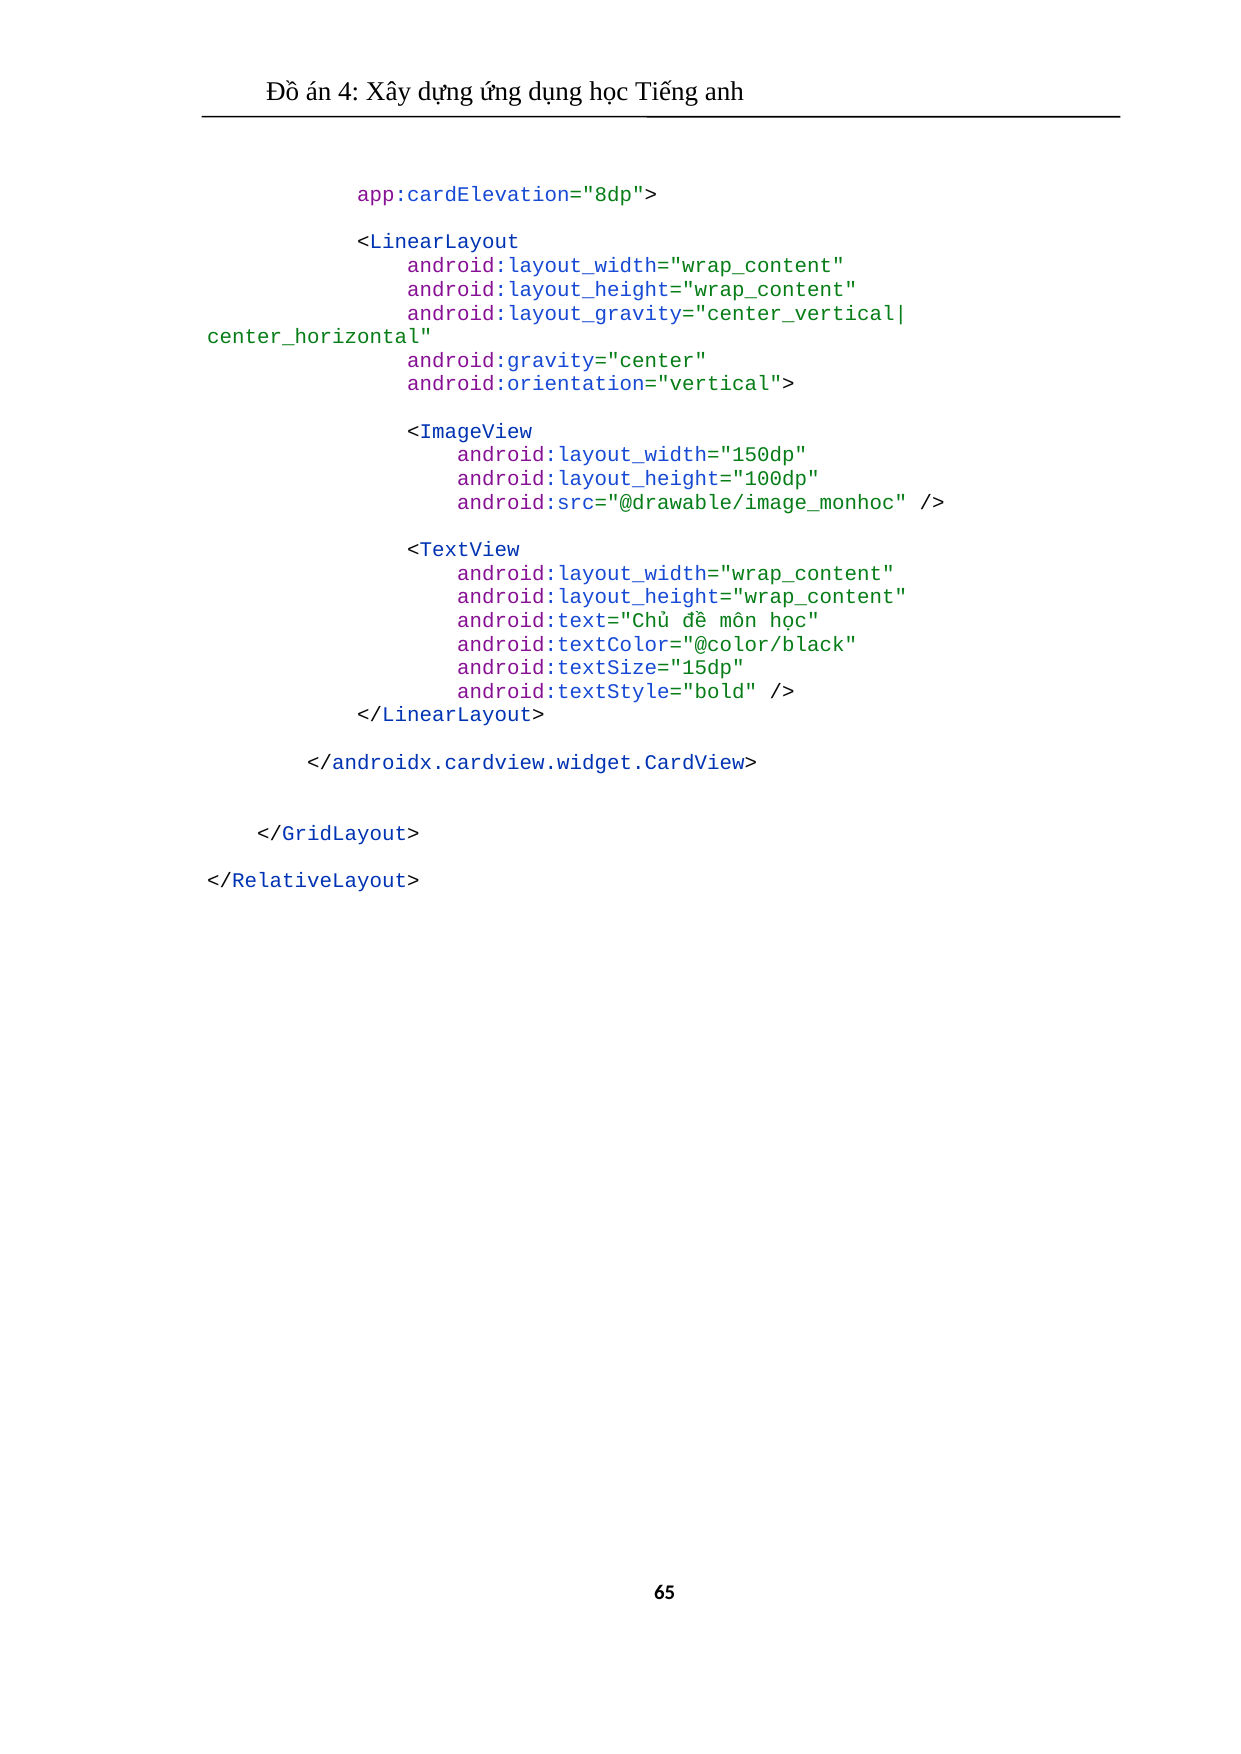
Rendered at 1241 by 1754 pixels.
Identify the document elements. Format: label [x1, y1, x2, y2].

text [207, 184, 1122, 894]
